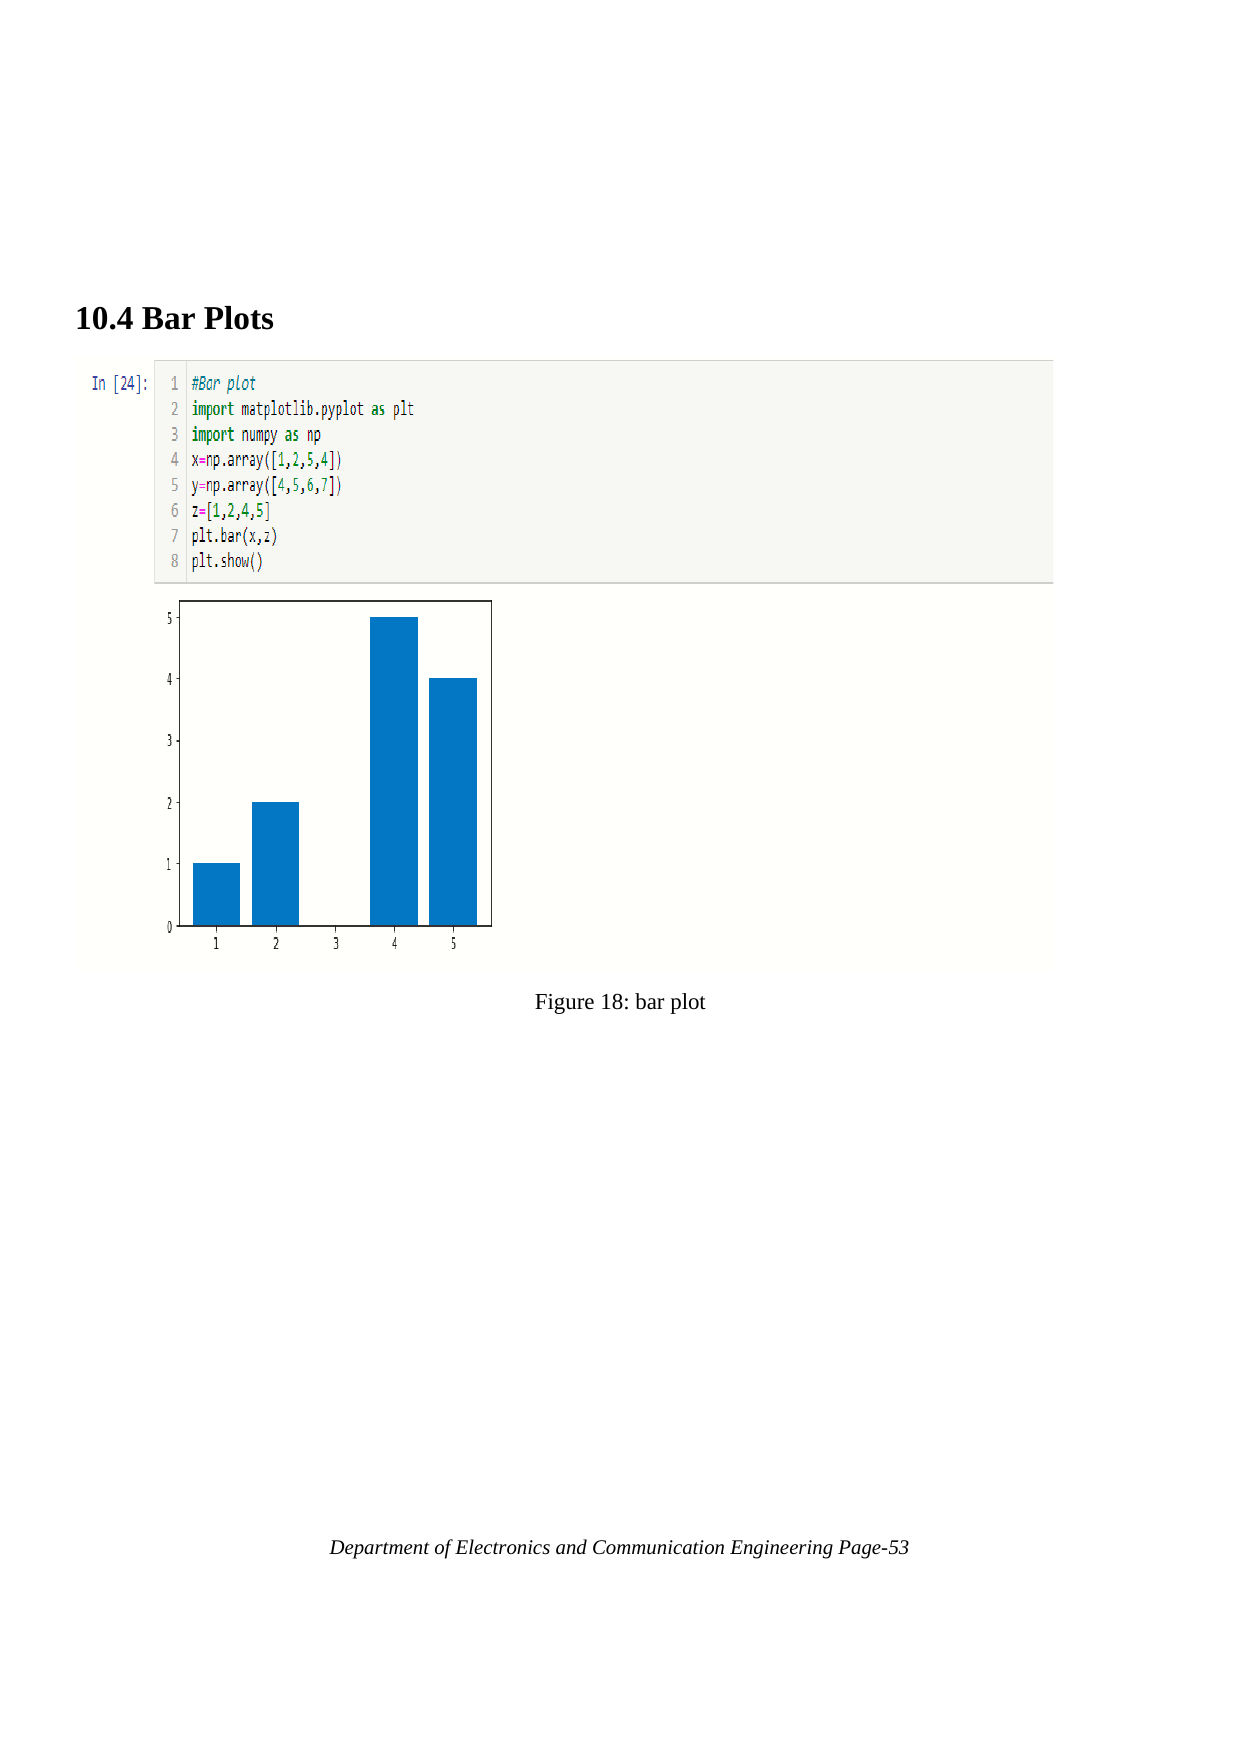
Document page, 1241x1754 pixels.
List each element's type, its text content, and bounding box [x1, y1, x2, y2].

text Figure 18: bar plot [75, 988, 1165, 1015]
text 10.4 Bar Plots [75, 298, 1165, 336]
picture [75, 356, 1054, 970]
